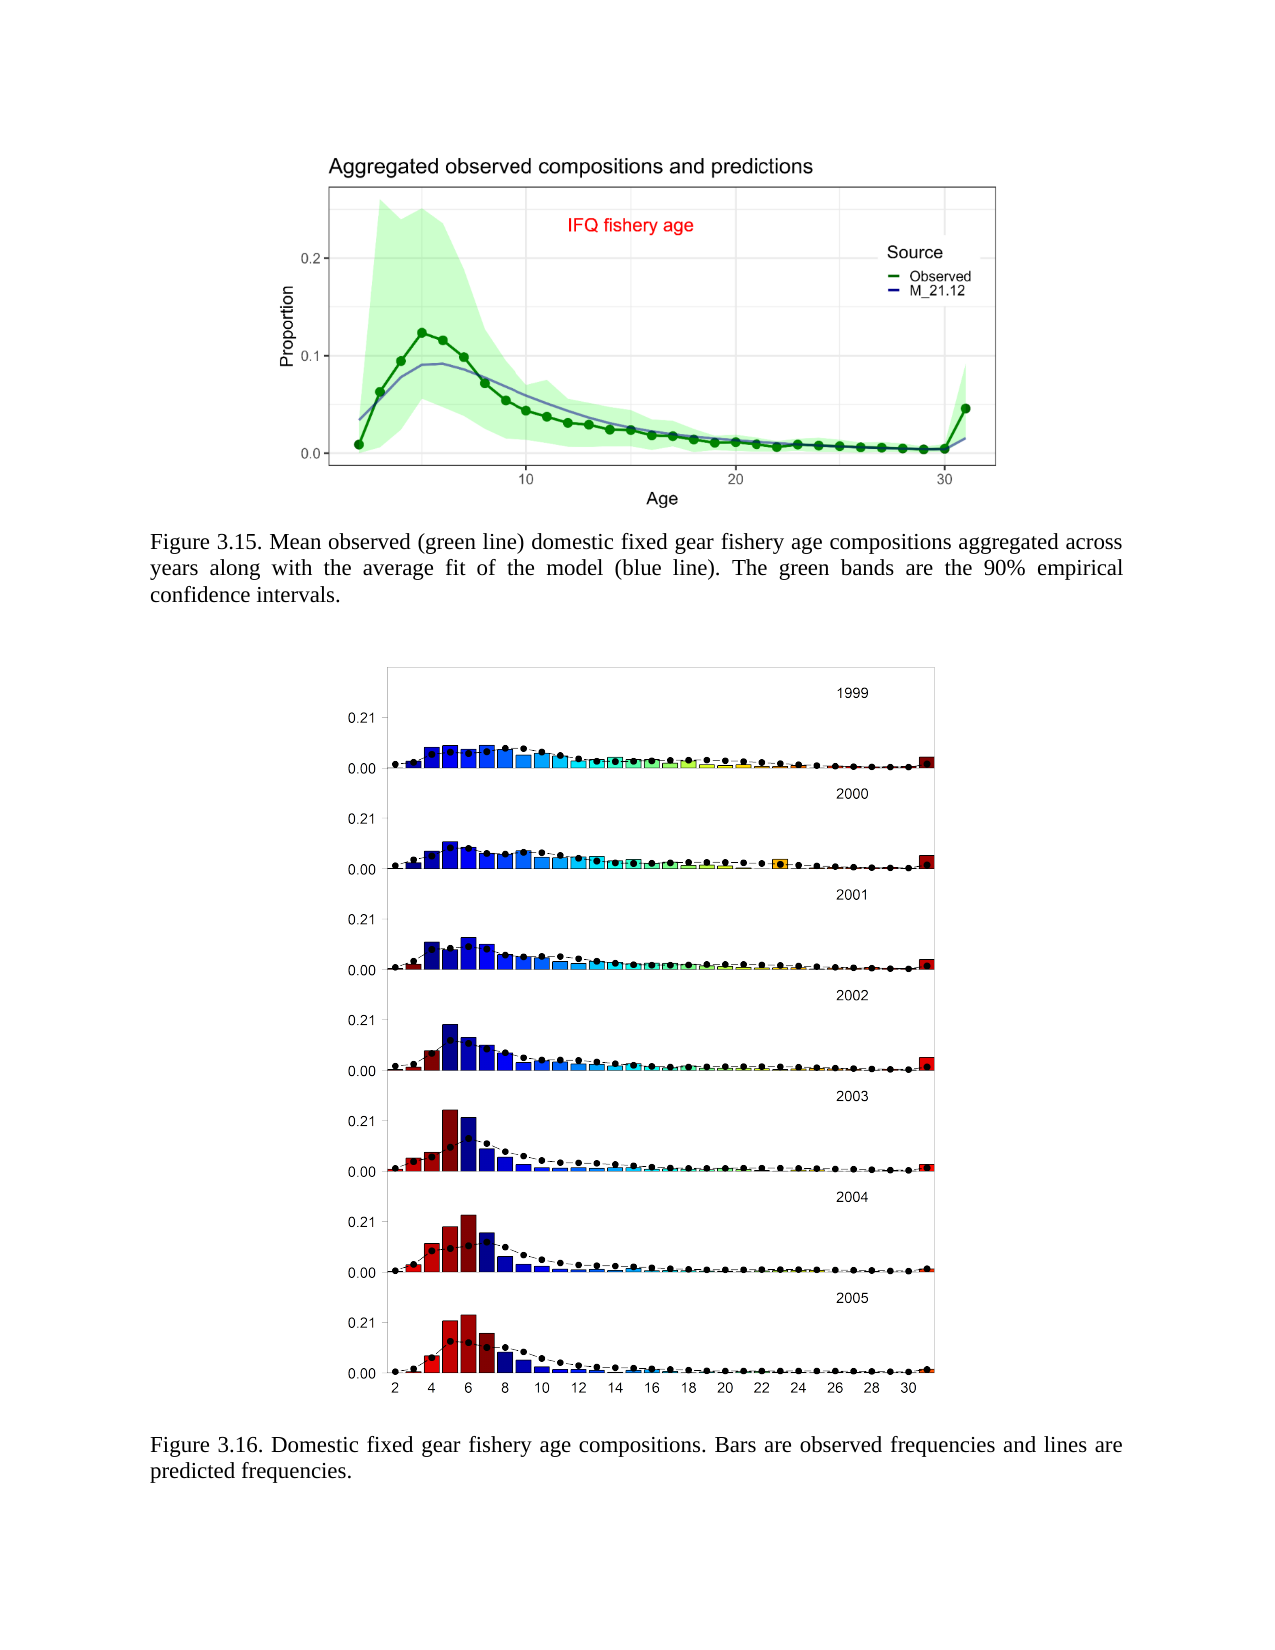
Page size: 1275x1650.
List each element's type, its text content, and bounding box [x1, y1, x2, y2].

picture [271, 150, 1004, 516]
text Figure 3.15. Mean observed (green line) domestic fixed gear fishery age compositions aggregated across years along with the average fit of the model (blue line). The green bands are the 90% empirical confidence intervals. [150, 528, 1125, 607]
picture [330, 661, 945, 1419]
text Figure 3.16. Domestic fixed gear fishery age compositions. Bars are observed frequencies and lines are predicted frequencies. [150, 1431, 1125, 1484]
